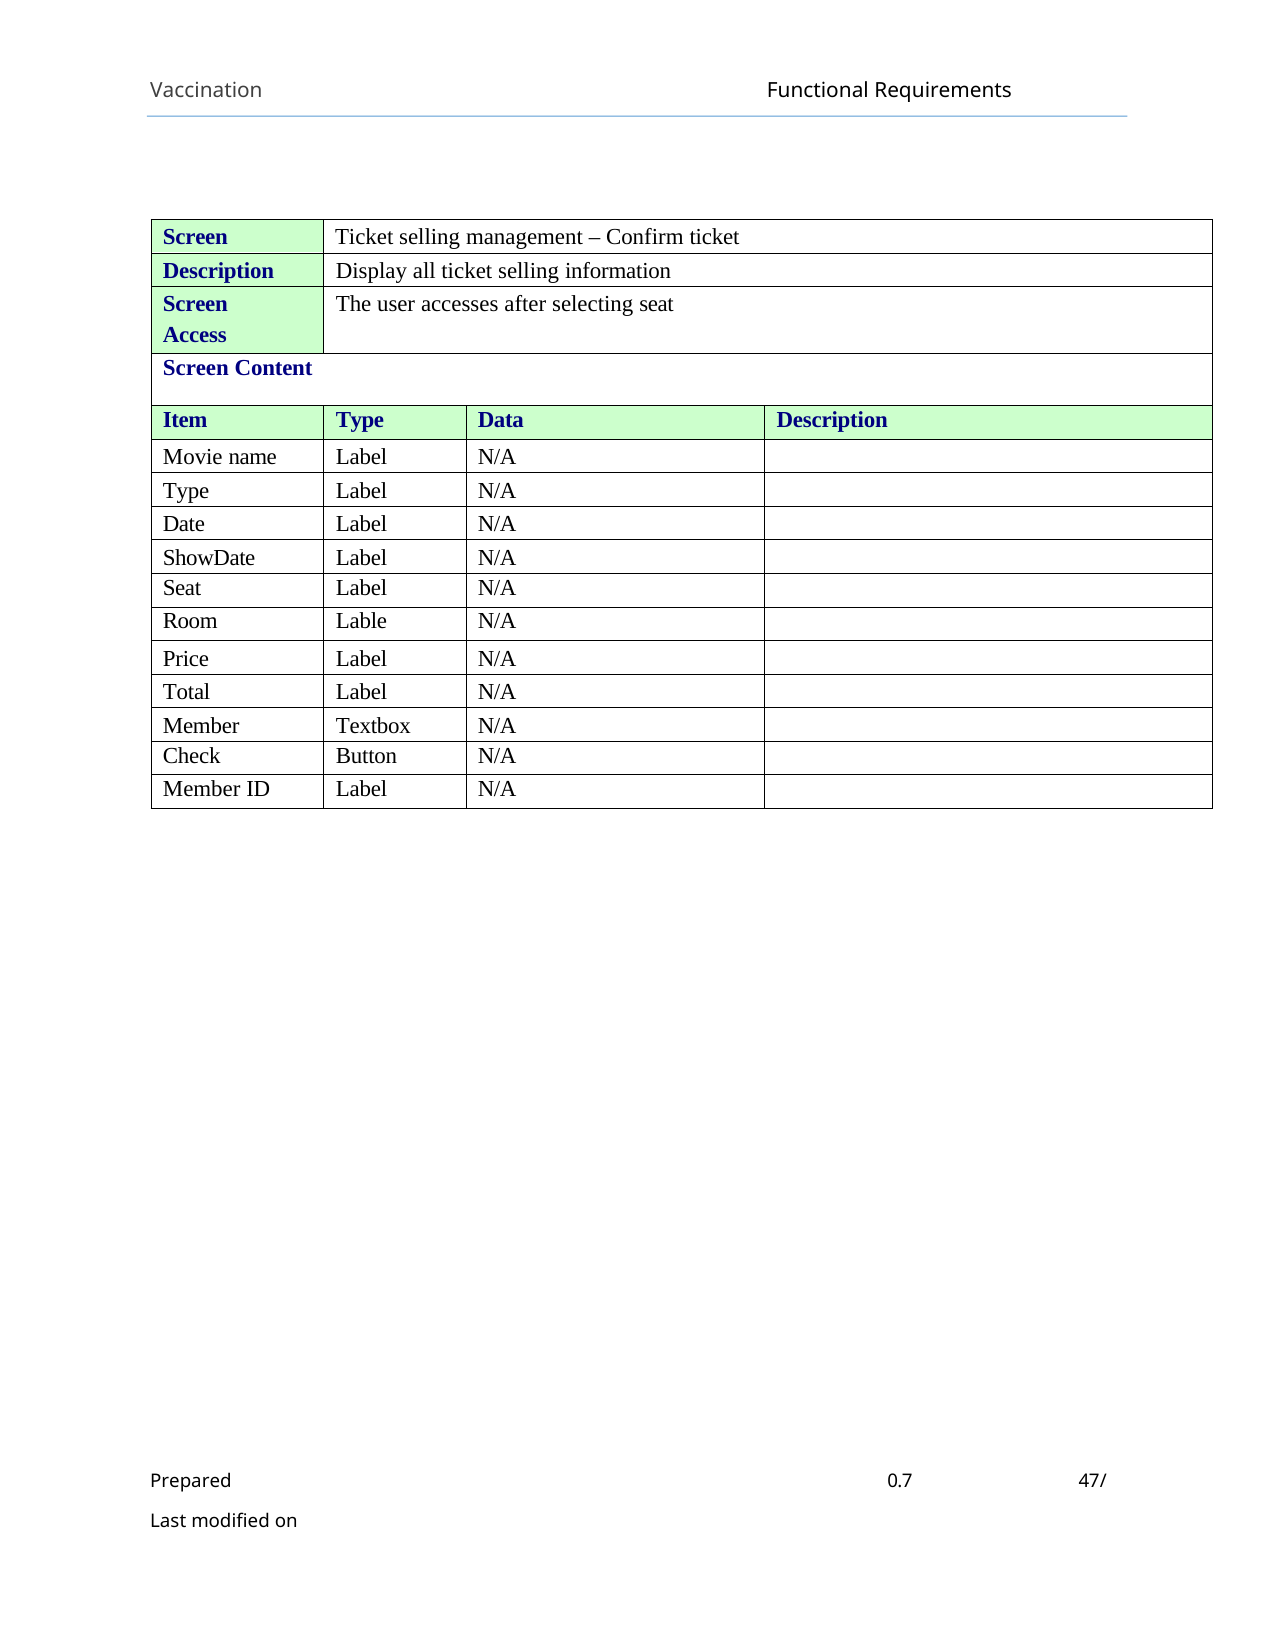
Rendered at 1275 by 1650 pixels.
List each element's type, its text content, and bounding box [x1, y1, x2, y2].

table_cell [765, 675, 1212, 707]
table_cell Button [324, 742, 466, 774]
table_cell Member [152, 708, 323, 741]
table_cell Member ID [152, 775, 323, 808]
table_cell N/A [467, 775, 764, 808]
table_cell Item [152, 406, 323, 439]
table_cell [765, 708, 1212, 741]
table_cell Label [324, 574, 466, 607]
table_cell [765, 440, 1212, 472]
table_cell N/A [467, 641, 764, 674]
table_cell N/A [467, 440, 764, 472]
table_cell Screen Access [152, 287, 323, 353]
table_cell N/A [467, 675, 764, 707]
table_cell [765, 473, 1212, 506]
table_cell Date [152, 507, 323, 539]
table_cell Description [765, 406, 1212, 439]
table_cell [765, 608, 1212, 640]
table_cell Label [324, 507, 466, 539]
table_cell Check [152, 742, 323, 774]
table_cell [765, 641, 1212, 674]
table_header Screen [152, 220, 323, 252]
table_cell [765, 540, 1212, 573]
table_cell Lable [324, 608, 466, 640]
table_cell [765, 507, 1212, 539]
table_cell N/A [467, 473, 764, 506]
table_cell Description [152, 254, 323, 286]
table_cell Label [324, 540, 466, 573]
table_cell Textbox [324, 708, 466, 741]
table_cell N/A [467, 574, 764, 607]
table_cell ShowDate [152, 540, 323, 573]
table_cell Price [152, 641, 323, 674]
table_cell Display all ticket selling information [324, 254, 1212, 286]
table_cell Type [152, 473, 323, 506]
table_cell Label [324, 641, 466, 674]
table_cell N/A [467, 507, 764, 539]
table_cell Room [152, 608, 323, 640]
table_cell Screen Content [152, 354, 1212, 405]
table_cell Label [324, 473, 466, 506]
table_cell The user accesses after selecting seat [324, 287, 1212, 353]
table_cell [765, 574, 1212, 607]
table_cell Label [324, 675, 466, 707]
table_cell N/A [467, 540, 764, 573]
table_header Ticket selling management – Confirm ticket [324, 220, 1212, 252]
table_cell N/A [467, 608, 764, 640]
table_cell Label [324, 440, 466, 472]
table_cell Movie name [152, 440, 323, 472]
table_cell Seat [152, 574, 323, 607]
table_cell Total [152, 675, 323, 707]
table_cell [765, 742, 1212, 774]
table_cell N/A [467, 742, 764, 774]
table_cell Label [324, 775, 466, 808]
table_cell [765, 775, 1212, 808]
table_cell N/A [467, 708, 764, 741]
table_cell Data [467, 406, 764, 439]
table_cell Type [324, 406, 466, 439]
